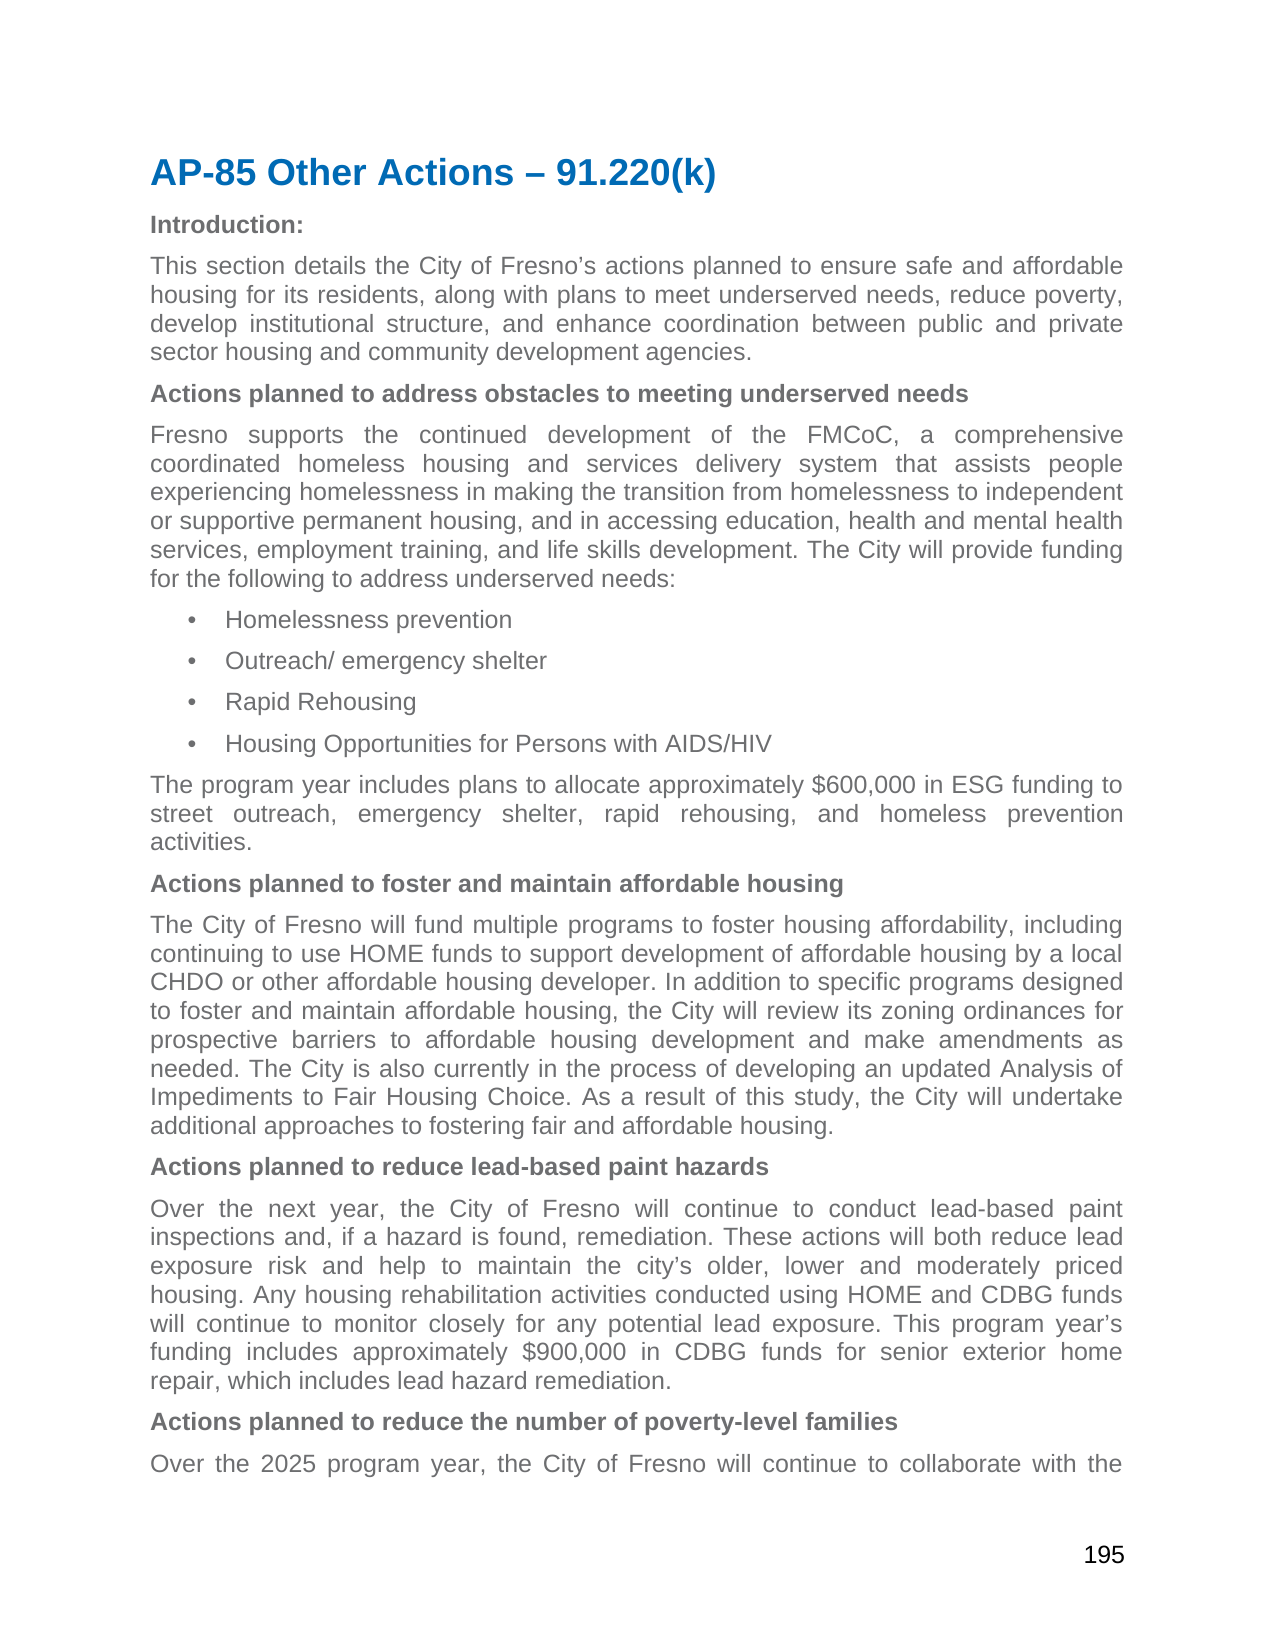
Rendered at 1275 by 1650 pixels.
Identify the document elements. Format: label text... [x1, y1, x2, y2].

text Actions planned to address obstacles to meeting underserved needs [150, 378, 1125, 407]
list Rapid Rehousing [187, 687, 1125, 716]
subtitle AP-85 Other Actions – 91.220(k) [150, 150, 1125, 193]
list Homelessness prevention [187, 605, 1125, 633]
text The City of Fresno will fund multiple programs to foster housing affordability, including continuing to use HOME funds to support development of affordable housing by a local CHDO or other affordable housing developer. In addition to specific programs designed to foster and maintain affordable housing, the City will review its zoning ordinances for prospective barriers to affordable housing development and make amendments as needed. The City is also currently in the process of developing an updated Analysis of Impediments to Fair Housing Choice. As a result of this study, the City will undertake additional approaches to fostering fair and affordable housing. [150, 910, 1125, 1140]
list Outreach/ emergency shelter [187, 646, 1125, 675]
text Actions planned to reduce lead-based paint hazards [150, 1152, 1125, 1181]
text Introduction: [150, 210, 1125, 238]
text This section details the City of Fresno’s actions planned to ensure safe and affordable housing for its residents, along with plans to meet underserved needs, reduce poverty, develop institutional structure, and enhance coordination between public and private sector housing and community development agencies. [150, 251, 1125, 366]
text Actions planned to reduce the number of poverty-level families [150, 1407, 1125, 1436]
text Actions planned to foster and maintain affordable housing [150, 868, 1125, 897]
text Over the next year, the City of Fresno will continue to conduct lead-based paint inspections and, if a hazard is found, remediation. These actions will both reduce lead exposure risk and help to maintain the city’s older, lower and moderately priced housing. Any housing rehabilitation activities conducted using HOME and CDBG funds will continue to monitor closely for any potential lead exposure. This program year’s funding includes approximately $900,000 in CDBG funds for senior exterior home repair, which includes lead hazard remediation. [150, 1193, 1125, 1395]
text Fresno supports the continued development of the FMCoC, a comprehensive coordinated homeless housing and services delivery system that assists people experiencing homelessness in making the transition from homelessness to independent or supportive permanent housing, and in accessing education, health and mental health services, employment training, and life skills development. The City will provide funding for the following to address underserved needs: [150, 420, 1125, 592]
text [150, 1448, 1125, 1477]
text The program year includes plans to allocate approximately $600,000 in ESG funding to street outreach, emergency shelter, rapid rehousing, and homeless prevention activities. [150, 770, 1125, 856]
list Housing Opportunities for Persons with AIDS/HIV [187, 728, 1125, 757]
